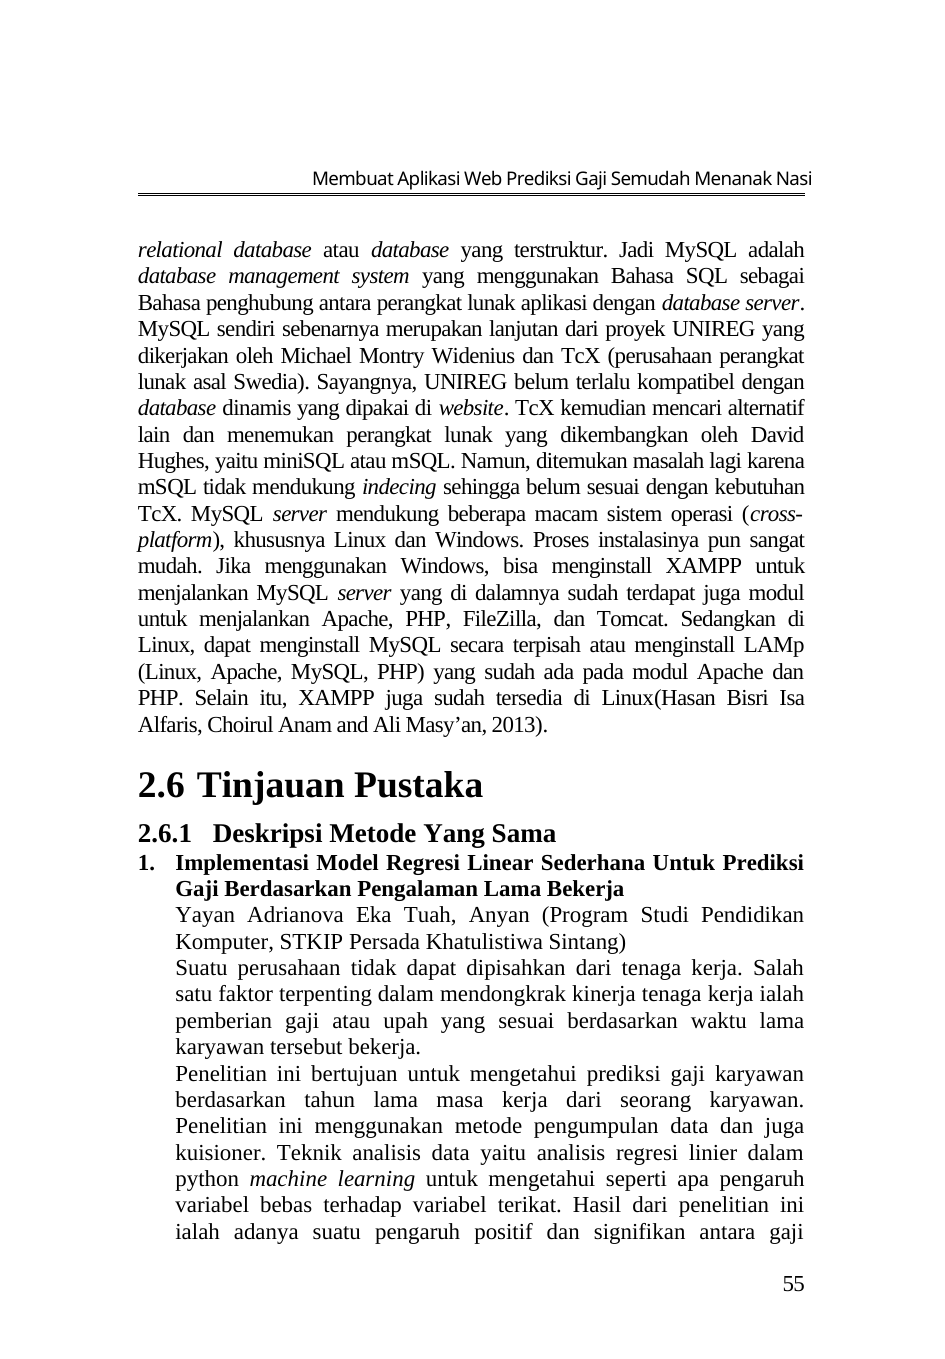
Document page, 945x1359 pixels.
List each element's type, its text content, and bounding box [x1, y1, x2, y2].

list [175, 1059, 805, 1244]
list Implementasi Model Regresi Linear Sederhana Untuk Prediksi Gaji Berdasarkan Pengalaman Lama Bekerja [138, 849, 805, 901]
subtitle Tinjauan Pustaka [138, 762, 805, 805]
list Suatu perusahaan tidak dapat dipisahkan dari tenaga kerja. Salah satu faktor terpenting dalam mendongkrak kinerja tenaga kerja ialah pemberian gaji atau upah yang sesuai berdasarkan waktu lama karyawan tersebut bekerja. [175, 954, 805, 1059]
list Yayan Adrianova Eka Tuah, Anyan (Program Studi Pendidikan Komputer, STKIP Persada Khatulistiwa Sintang) [175, 901, 805, 954]
subtitle Deskripsi Metode Yang Sama [138, 818, 805, 849]
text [138, 236, 805, 737]
